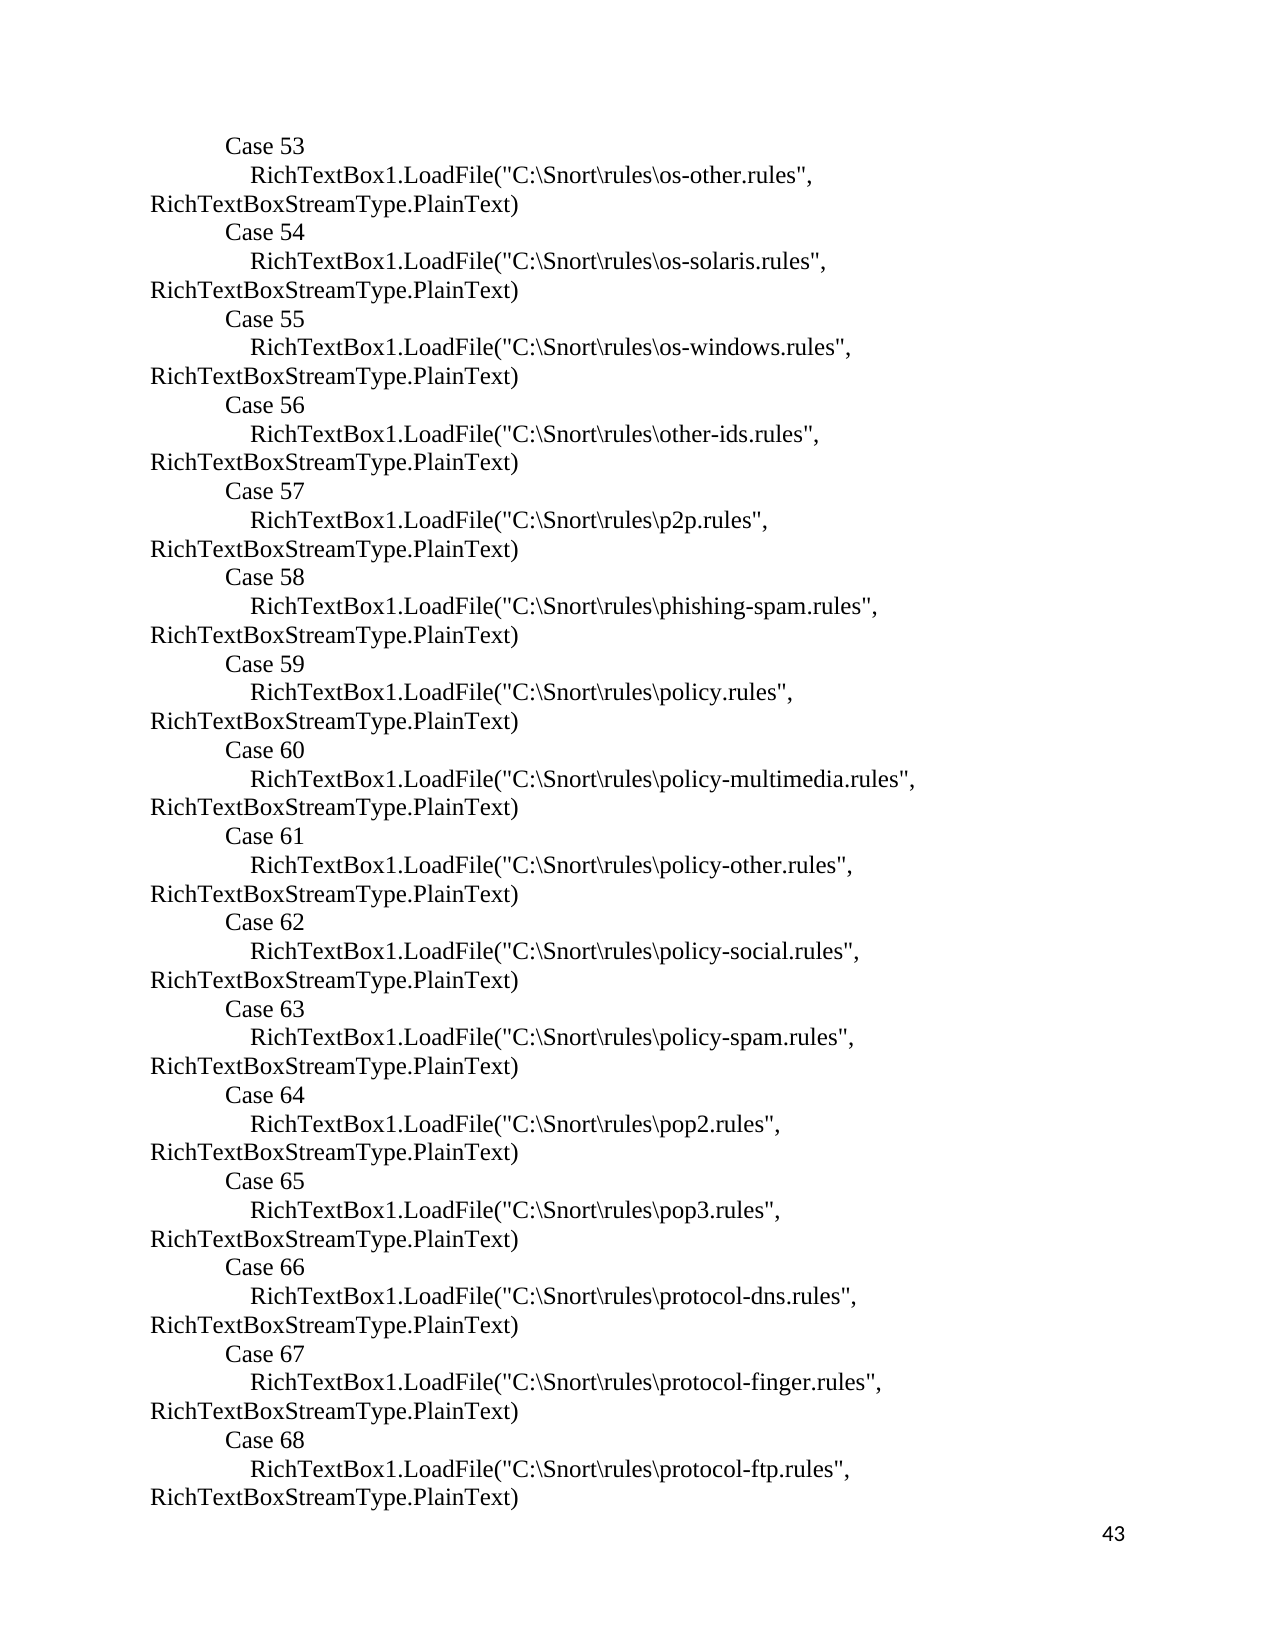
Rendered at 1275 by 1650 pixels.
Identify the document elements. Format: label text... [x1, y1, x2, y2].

text Case 60 [150, 735, 1125, 764]
text RichTextBox1.LoadFile("C:\Snort\rules\os-other.rules", RichTextBoxStreamType.PlainText) [150, 160, 1125, 217]
text Case 65 [150, 1166, 1125, 1195]
text Case 57 [150, 476, 1125, 505]
text Case 53 [150, 131, 1125, 160]
text RichTextBox1.LoadFile("C:\Snort\rules\policy-social.rules", RichTextBoxStreamType.PlainText) [150, 936, 1125, 994]
text RichTextBox1.LoadFile("C:\Snort\rules\protocol-ftp.rules", RichTextBoxStreamType.PlainText) [150, 1454, 1125, 1511]
text RichTextBox1.LoadFile("C:\Snort\rules\p2p.rules", RichTextBoxStreamType.PlainText) [150, 505, 1125, 562]
text RichTextBox1.LoadFile("C:\Snort\rules\policy-spam.rules", RichTextBoxStreamType.PlainText) [150, 1022, 1125, 1080]
text Case 64 [150, 1080, 1125, 1109]
text RichTextBox1.LoadFile("C:\Snort\rules\pop3.rules", RichTextBoxStreamType.PlainText) [150, 1195, 1125, 1252]
text RichTextBox1.LoadFile("C:\Snort\rules\protocol-finger.rules", RichTextBoxStreamType.PlainText) [150, 1367, 1125, 1425]
text RichTextBox1.LoadFile("C:\Snort\rules\policy-multimedia.rules", RichTextBoxStreamType.PlainText) [150, 764, 1125, 821]
text RichTextBox1.LoadFile("C:\Snort\rules\phishing-spam.rules", RichTextBoxStreamType.PlainText) [150, 591, 1125, 649]
text RichTextBox1.LoadFile("C:\Snort\rules\policy-other.rules", RichTextBoxStreamType.PlainText) [150, 850, 1125, 907]
text Case 58 [150, 562, 1125, 591]
text Case 66 [150, 1252, 1125, 1281]
text RichTextBox1.LoadFile("C:\Snort\rules\pop2.rules", RichTextBoxStreamType.PlainText) [150, 1109, 1125, 1166]
text Case 59 [150, 649, 1125, 677]
text Case 54 [150, 217, 1125, 246]
text RichTextBox1.LoadFile("C:\Snort\rules\os-windows.rules", RichTextBoxStreamType.PlainText) [150, 332, 1125, 390]
text Case 68 [150, 1425, 1125, 1454]
text Case 55 [150, 304, 1125, 332]
text Case 63 [150, 994, 1125, 1022]
text Case 56 [150, 390, 1125, 419]
text RichTextBox1.LoadFile("C:\Snort\rules\os-solaris.rules", RichTextBoxStreamType.PlainText) [150, 246, 1125, 304]
text Case 61 [150, 821, 1125, 850]
text Case 67 [150, 1339, 1125, 1367]
text RichTextBox1.LoadFile("C:\Snort\rules\policy.rules", RichTextBoxStreamType.PlainText) [150, 677, 1125, 735]
text RichTextBox1.LoadFile("C:\Snort\rules\protocol-dns.rules", RichTextBoxStreamType.PlainText) [150, 1281, 1125, 1339]
text Case 62 [150, 907, 1125, 936]
text RichTextBox1.LoadFile("C:\Snort\rules\other-ids.rules", RichTextBoxStreamType.PlainText) [150, 419, 1125, 476]
